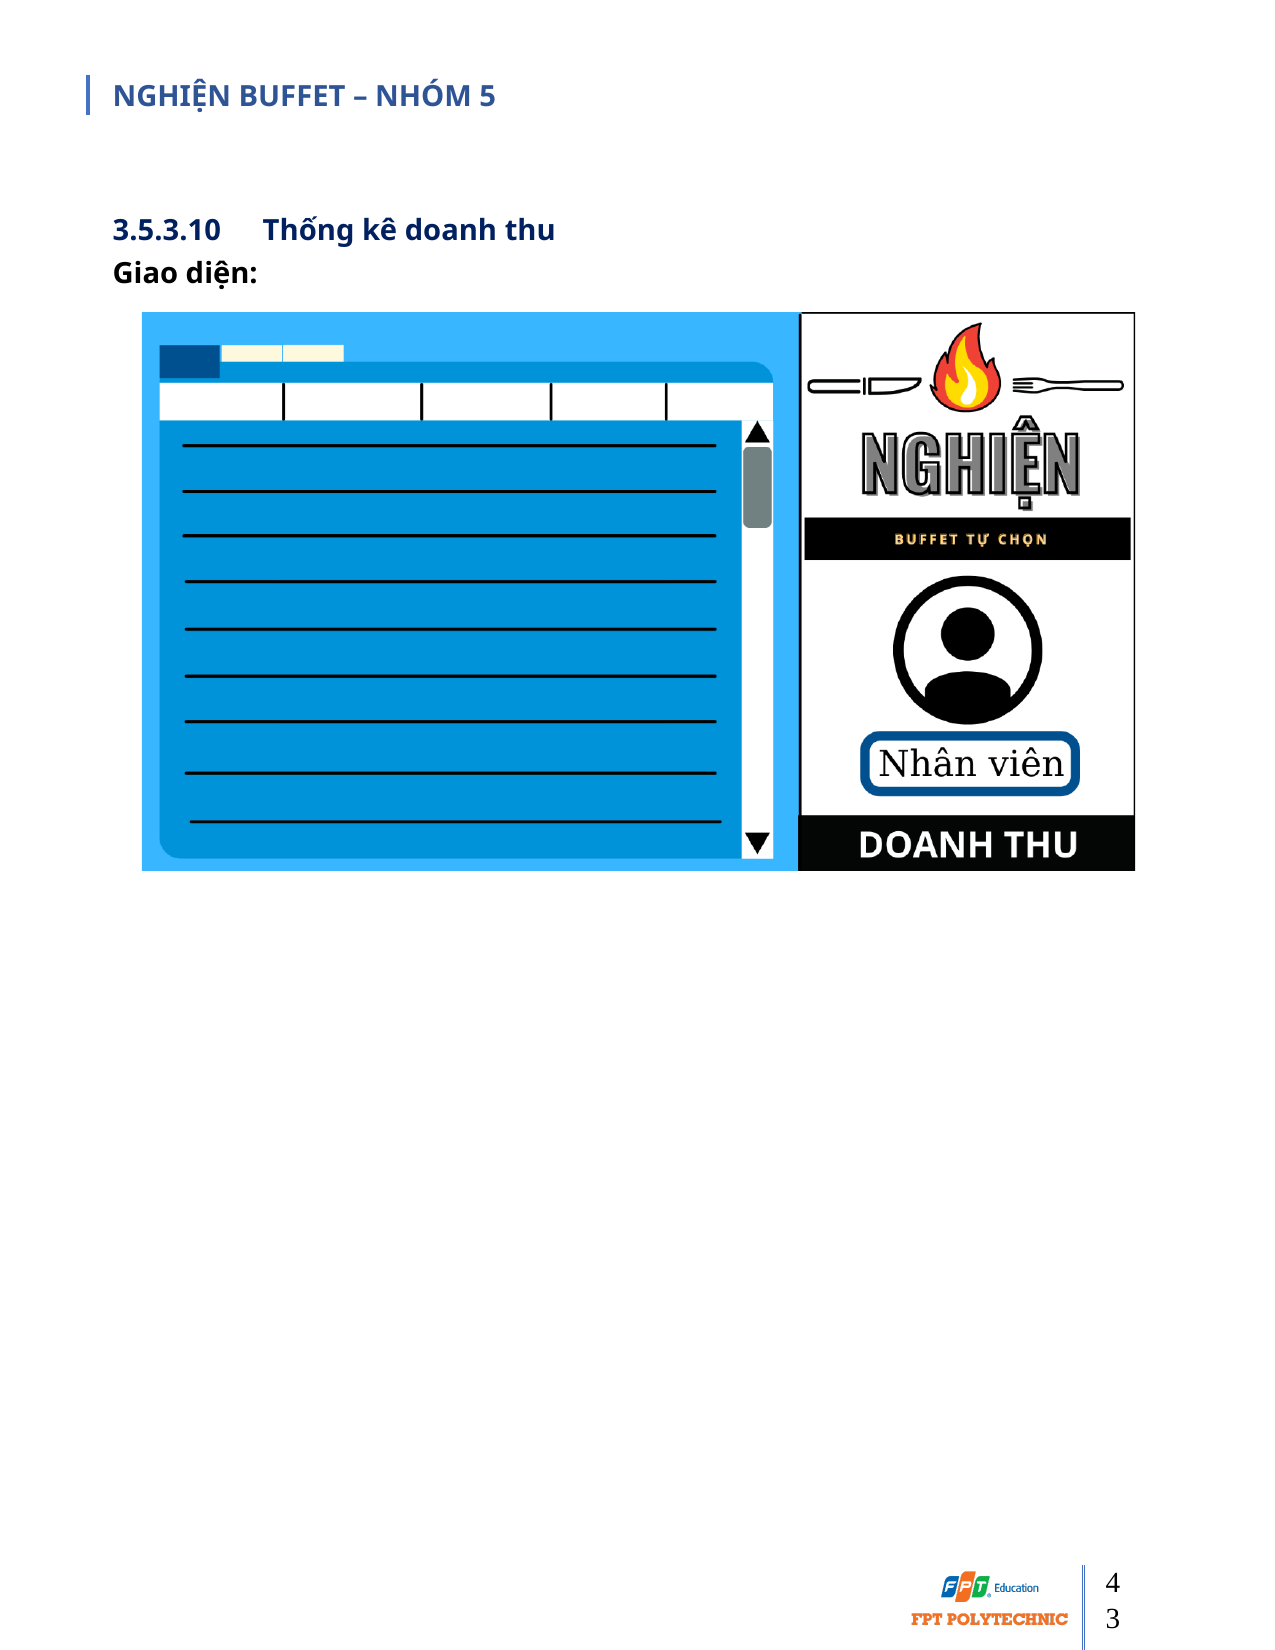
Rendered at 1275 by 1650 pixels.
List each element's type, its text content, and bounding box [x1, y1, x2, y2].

subtitle Thống kê doanh thu [112, 209, 1162, 249]
picture [141, 312, 1136, 871]
text Giao diện: [112, 252, 1162, 292]
picture [906, 1566, 1073, 1630]
